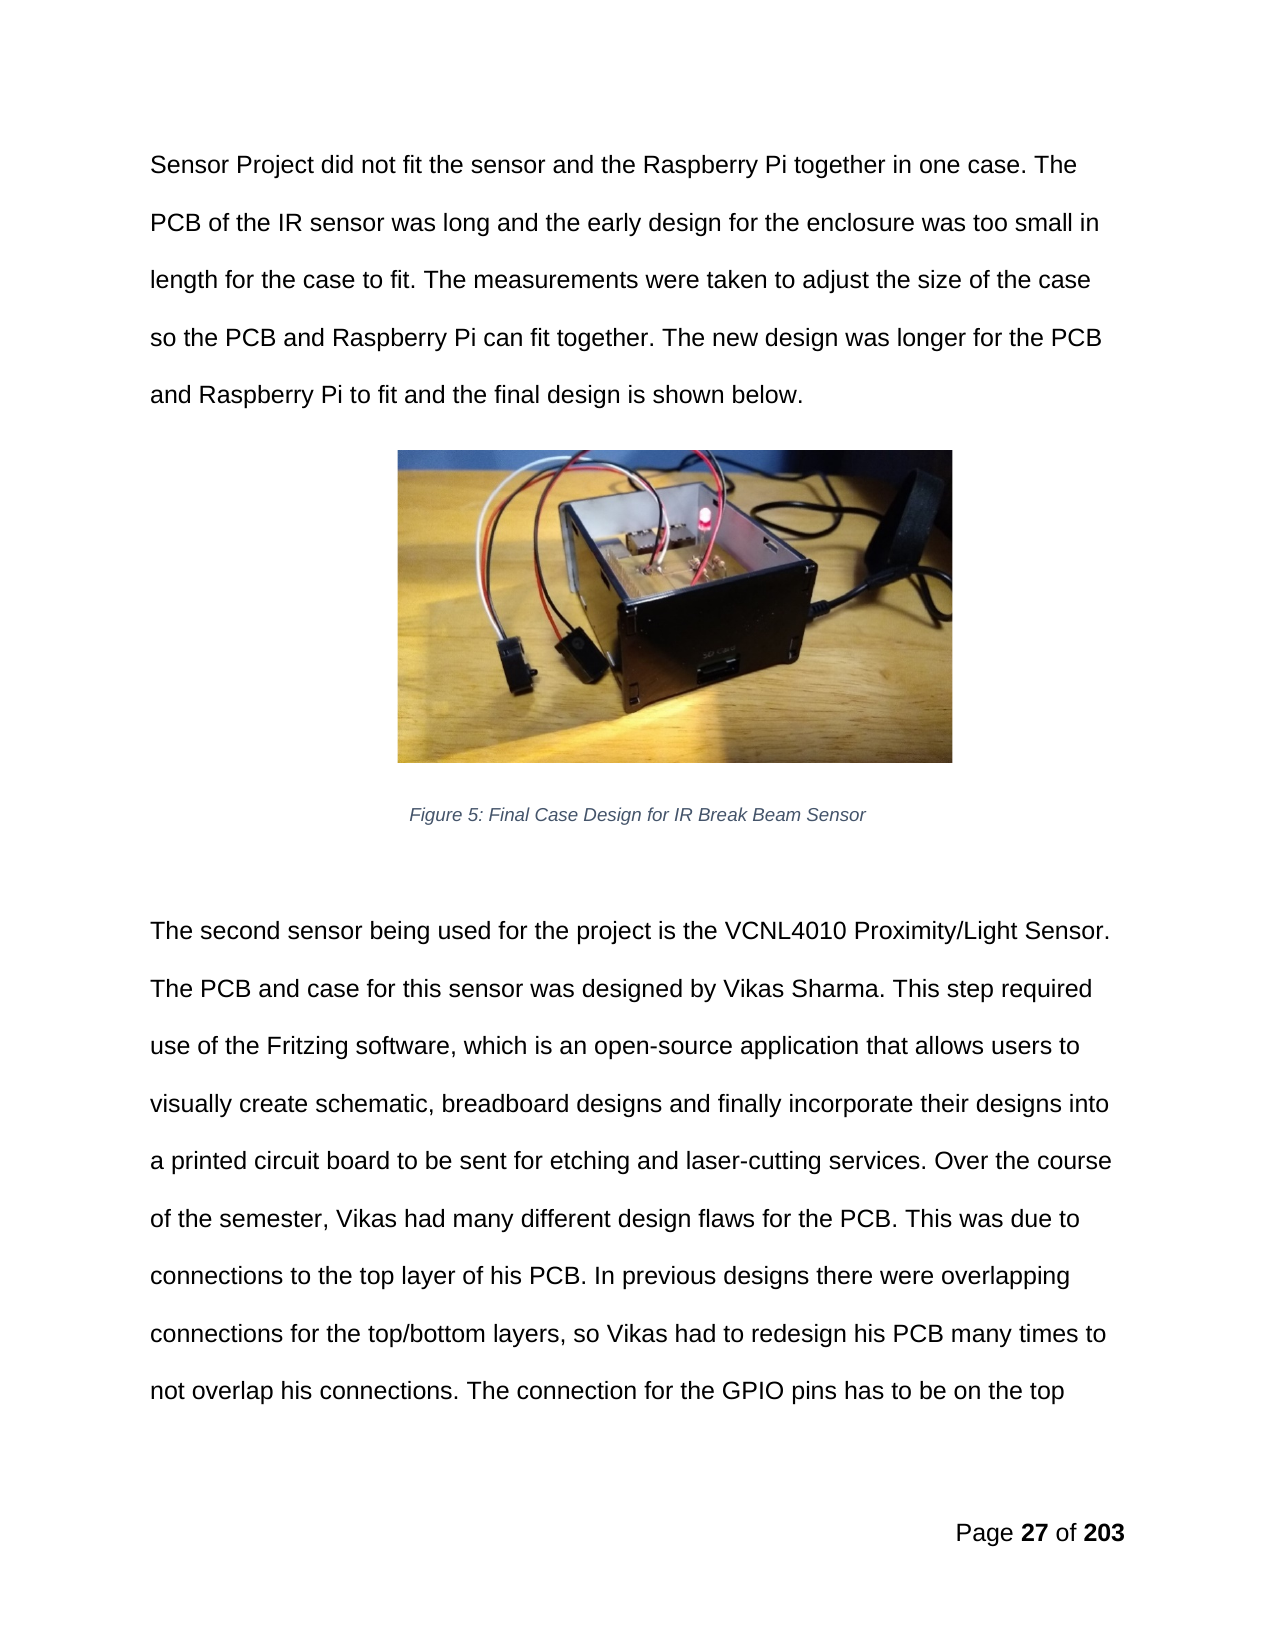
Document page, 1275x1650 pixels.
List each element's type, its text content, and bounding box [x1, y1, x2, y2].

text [150, 916, 1125, 1405]
text Figure 5: Final Case Design for IR Break Beam Sensor [150, 804, 1125, 825]
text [150, 150, 1125, 409]
picture [397, 450, 953, 763]
